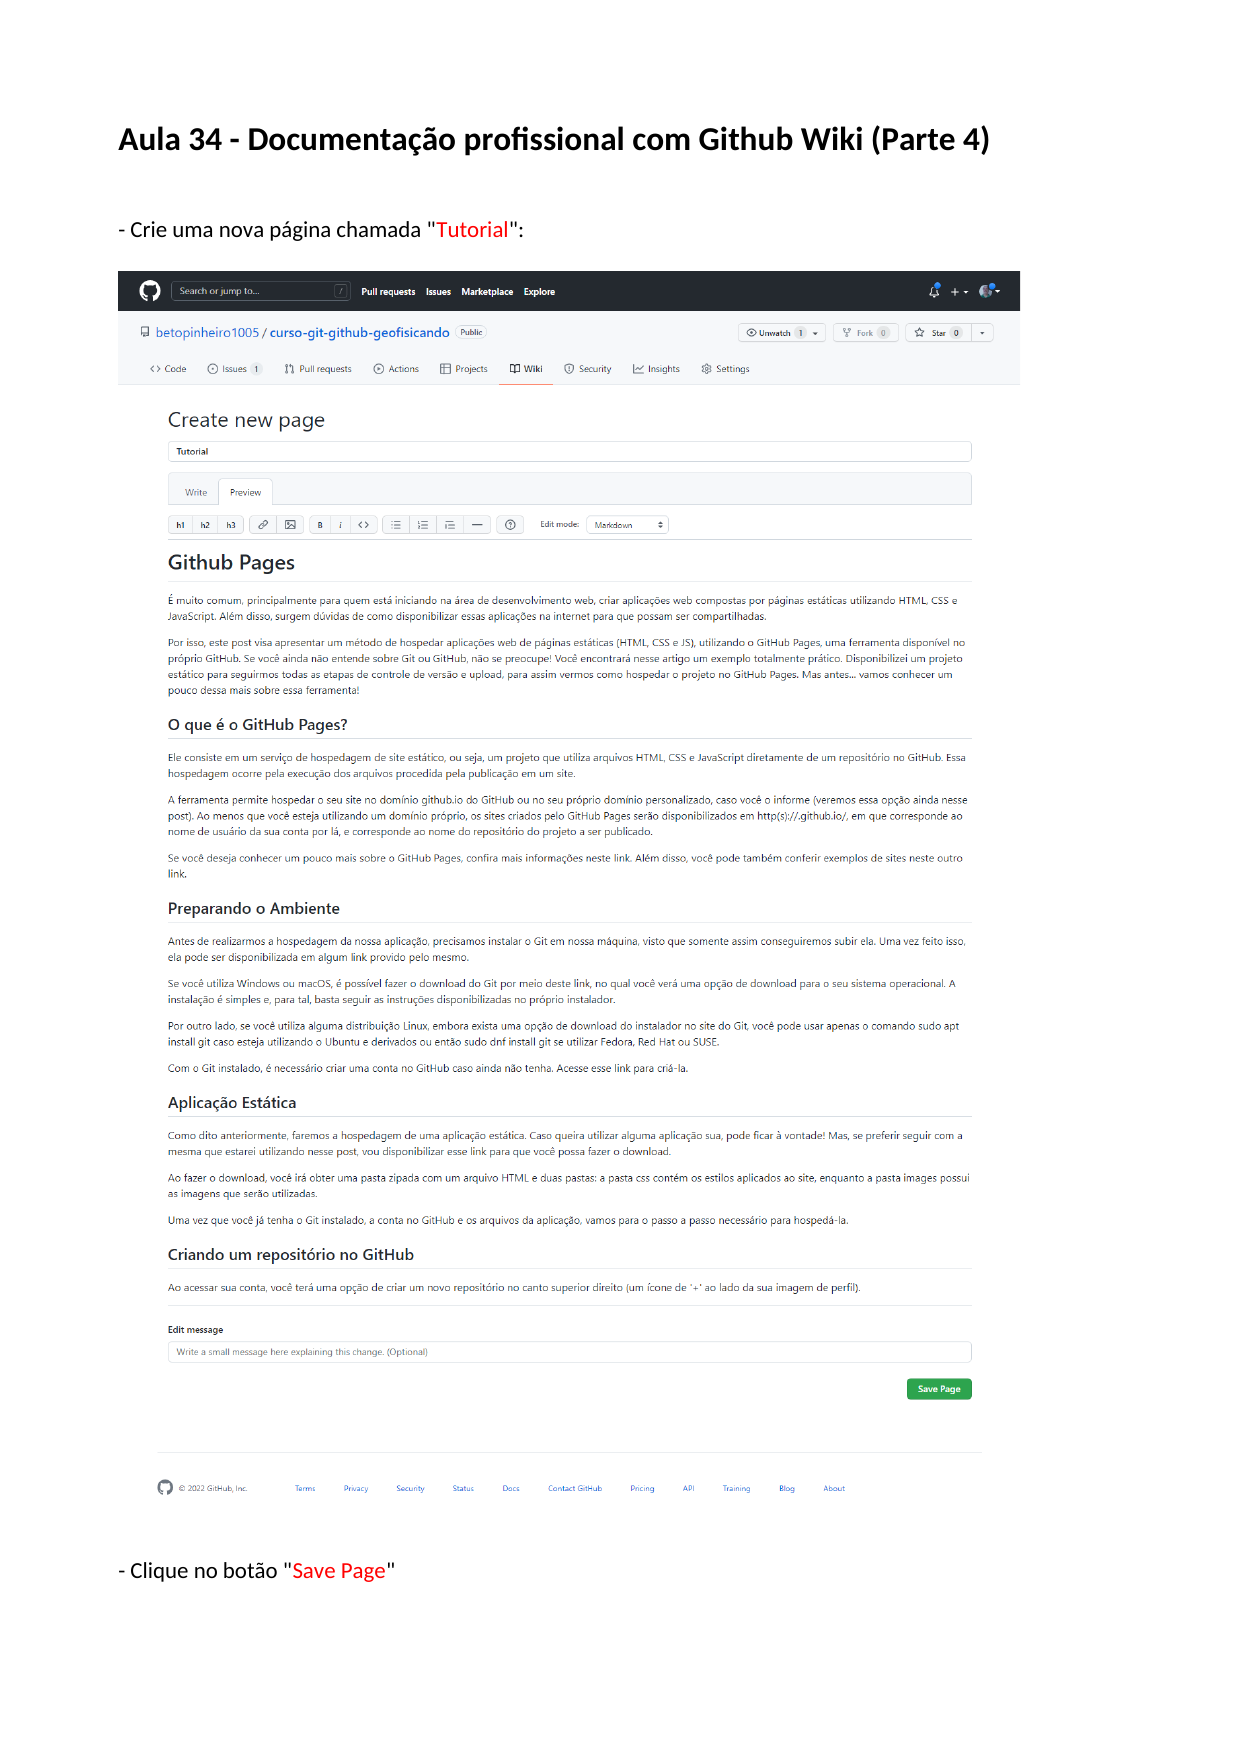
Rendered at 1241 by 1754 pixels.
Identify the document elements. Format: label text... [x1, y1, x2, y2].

text - Crie uma nova página chamada "Tutorial": [118, 215, 1122, 243]
text - Clique no botão "Save Page" [118, 1556, 1122, 1584]
picture [118, 271, 1020, 1528]
subtitle Aula 34 - Documentação profissional com Github Wiki (Parte 4) [118, 118, 1122, 159]
